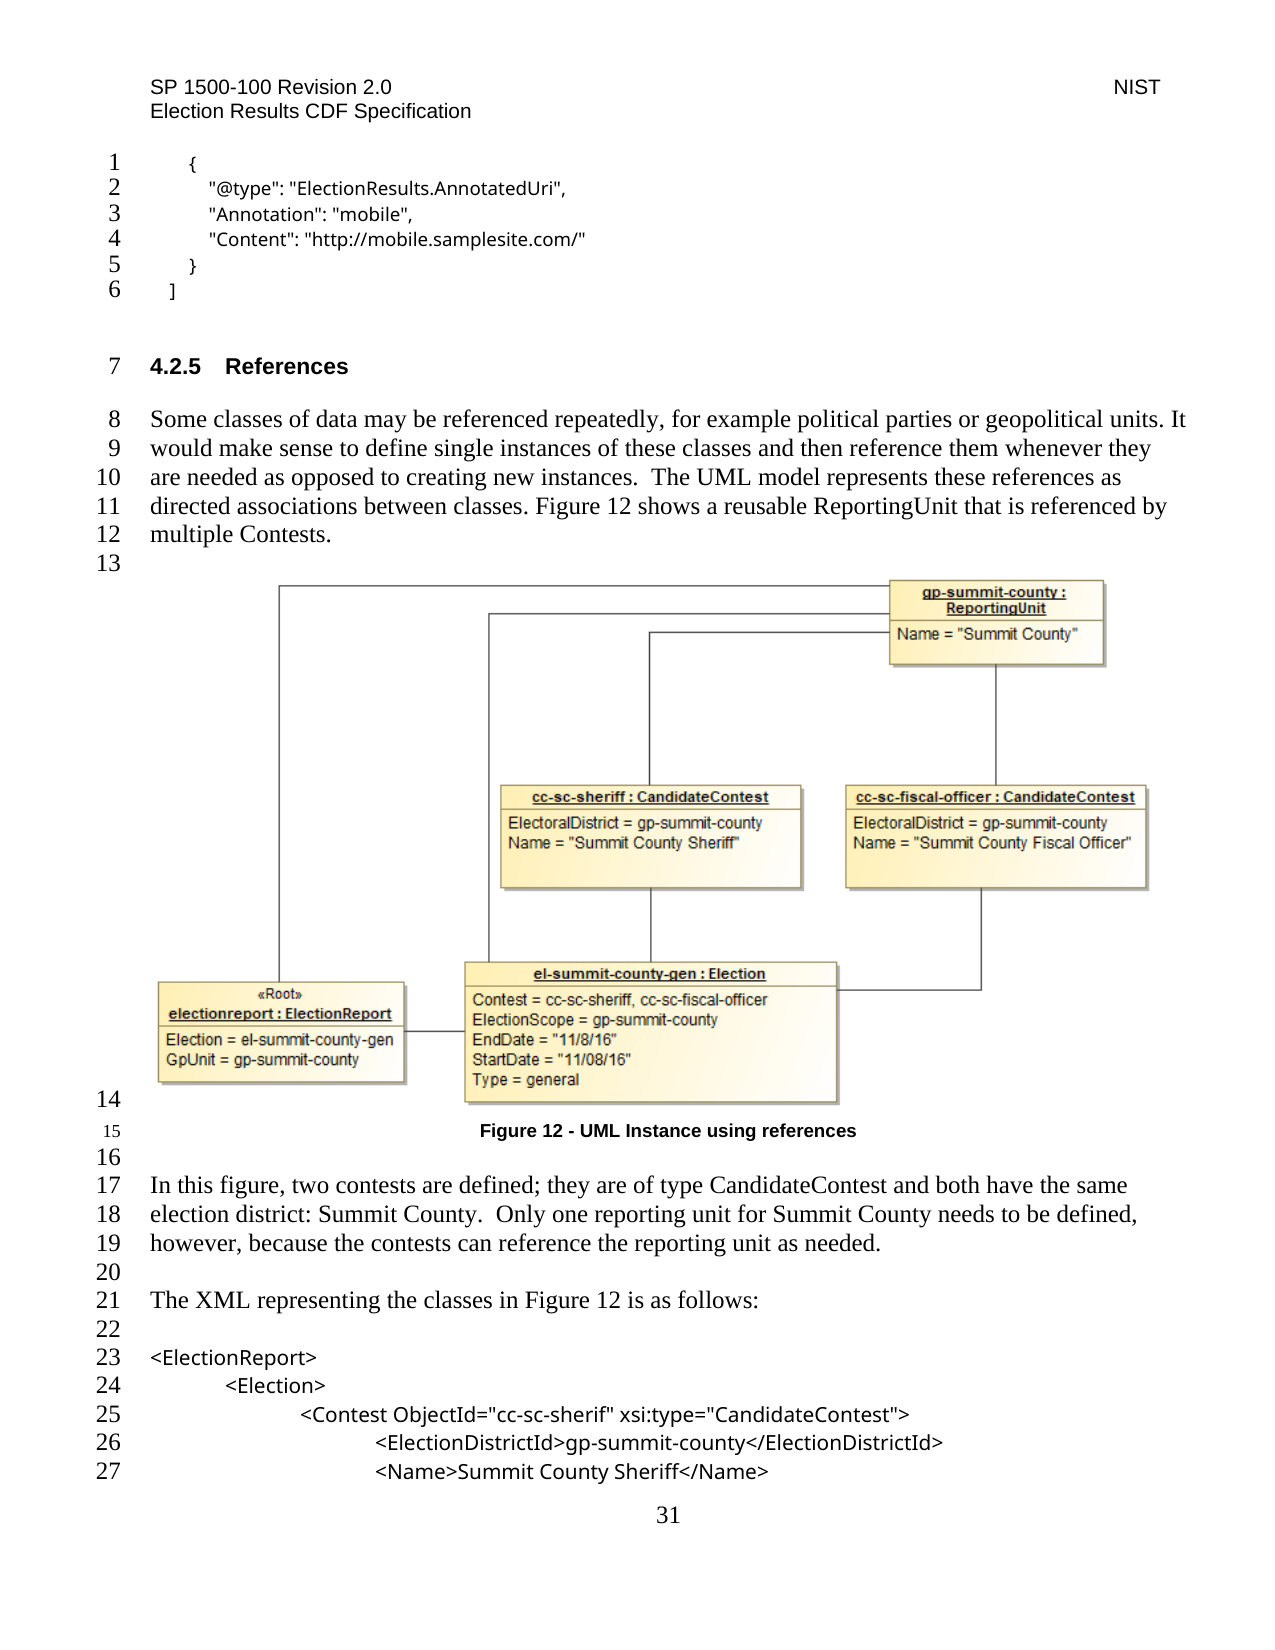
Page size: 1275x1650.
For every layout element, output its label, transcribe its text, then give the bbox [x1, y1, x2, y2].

text Figure 12 - UML Instance using references [150, 1120, 1186, 1142]
text "@type": "ElectionResults.AnnotatedUri", [150, 176, 1186, 201]
text In this figure, two contests are defined; they are of type CandidateContest and both have the same election district: Summit County. Only one reporting unit for Summit County needs to be defined, however, because the contests can reference the reporting unit as needed. [150, 1171, 1186, 1257]
subtitle References [150, 353, 1186, 379]
text Some classes of data may be referenced repeatedly, for example political parties or geopolitical units. It would make sense to define single instances of these classes and then reference them whenever they are needed as opposed to creating new instances. The UML model represents these references as directed associations between classes. Figure 12 shows a reusable ReportingUnit that is referenced by multiple Contests. [150, 404, 1186, 548]
text } [150, 252, 1186, 278]
text <Name>Summit County Sheriff</Name> [150, 1457, 1186, 1485]
text { [150, 150, 1186, 176]
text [150, 1428, 1186, 1457]
text <Contest ObjectId="cc-sc-sherif" xsi:type="CandidateContest"> [150, 1400, 1186, 1428]
text The XML representing the classes in Figure 12 is as follows: [150, 1286, 1186, 1314]
text ] [150, 278, 1186, 303]
text <ElectionReport> [150, 1343, 1186, 1371]
text "Content": "http://mobile.samplesite.com/" [150, 227, 1186, 252]
text <Election> [150, 1371, 1186, 1400]
picture [150, 577, 1152, 1108]
text "Annotation": "mobile", [150, 201, 1186, 227]
